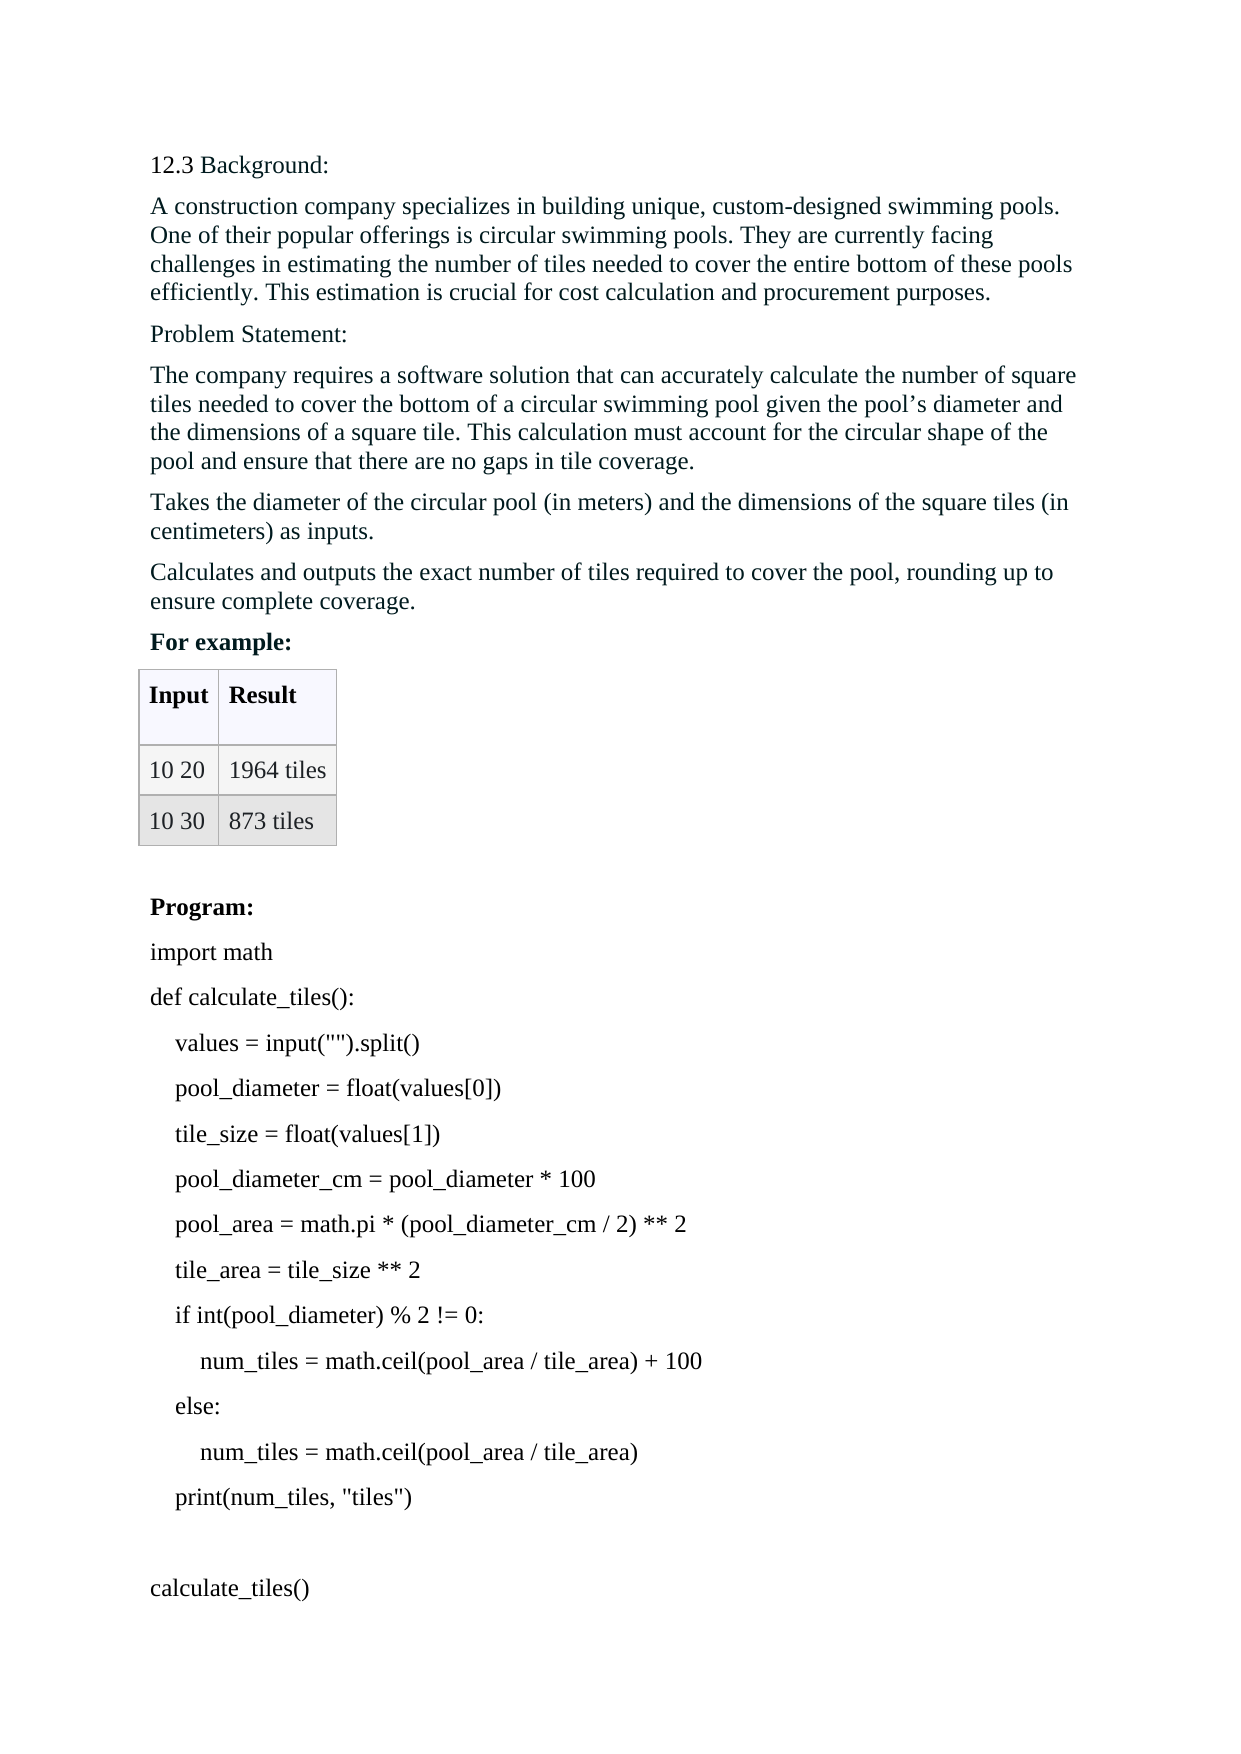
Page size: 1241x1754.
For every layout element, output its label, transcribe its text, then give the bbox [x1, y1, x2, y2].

text For example: [150, 627, 1090, 656]
text A construction company specializes in building unique, custom-designed swimming pools. One of their popular offerings is circular swimming pools. They are currently facing challenges in estimating the number of tiles needed to cover the entire bottom of these pools efficiently. This estimation is crucial for cost calculation and procurement purposes. [150, 191, 1090, 306]
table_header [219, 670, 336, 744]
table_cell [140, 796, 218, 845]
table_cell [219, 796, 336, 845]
text Problem Statement: [150, 319, 1090, 347]
text Takes the diameter of the circular pool (in meters) and the dimensions of the square tiles (in centimeters) as inputs. [150, 487, 1090, 545]
text Program: [150, 892, 1090, 920]
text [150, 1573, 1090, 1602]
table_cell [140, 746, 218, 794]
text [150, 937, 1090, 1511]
text Calculates and outputs the exact number of tiles required to cover the pool, rounding up to ensure complete coverage. [150, 557, 1090, 615]
text 12.3 Background: [150, 150, 1090, 179]
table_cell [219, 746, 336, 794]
text The company requires a software solution that can accurately calculate the number of square tiles needed to cover the bottom of a circular swimming pool given the pool’s diameter and the dimensions of a square tile. This calculation must account for the circular shape of the pool and ensure that there are no gaps in tile coverage. [150, 360, 1090, 475]
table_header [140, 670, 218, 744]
